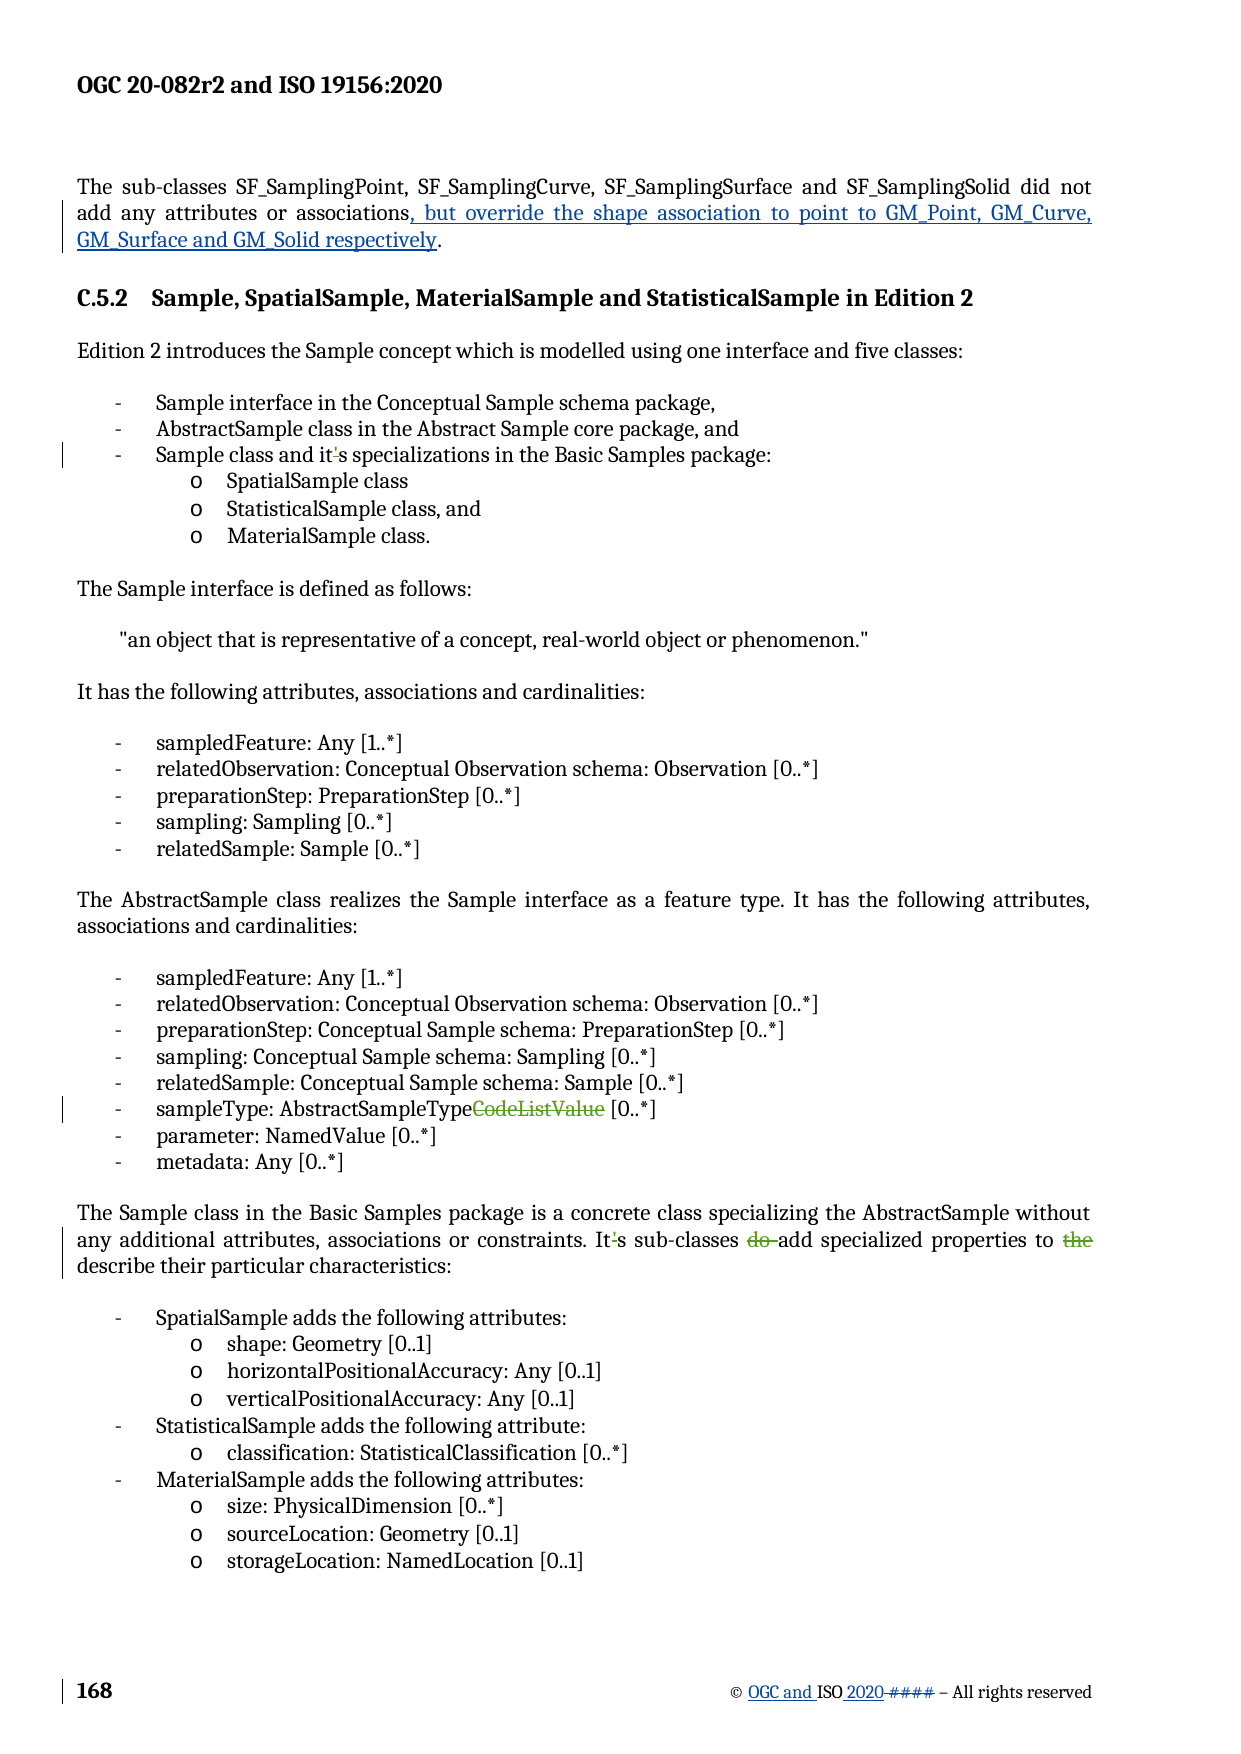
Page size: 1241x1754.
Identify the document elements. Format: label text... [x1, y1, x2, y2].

list horizontalPositionalAccuracy: Any [0..1] [189, 1358, 1092, 1386]
list Sample interface in the Conceptual Sample schema package, [114, 389, 1092, 416]
list MaterialSample class. [189, 523, 1092, 551]
list sampling: Sampling [0..*] [114, 809, 1092, 835]
list verticalPositionalAccuracy: Any [0..1] [189, 1386, 1092, 1413]
list relatedObservation: Conceptual Observation schema: Observation [0..*] [114, 756, 1092, 783]
list SpatialSample adds the following attributes: [114, 1304, 1092, 1331]
list shape: Geometry [0..1] [189, 1331, 1092, 1358]
list sampleType: AbstractSampleType [0..*] [114, 1096, 1092, 1122]
text The AbstractSample class realizes the Sample interface as a feature type. It has the following attributes, associations and cardinalities: [77, 887, 1092, 939]
list SpatialSample class [189, 468, 1092, 496]
list sourceLocation: Geometry [0..1] [189, 1521, 1092, 1548]
text Edition 2 introduces the Sample concept which is modelled using one interface and five classes: [77, 338, 1092, 364]
list parameter: NamedValue [0..*] [114, 1122, 1092, 1149]
list relatedSample: Conceptual Sample schema: Sample [0..*] [114, 1070, 1092, 1096]
list StatisticalSample adds the following attribute: [114, 1413, 1092, 1439]
list classification: StatisticalClassification [0..*] [189, 1439, 1092, 1467]
text The Sample class in the Basic Samples package is a concrete class specializing the AbstractSample without any additional attributes, associations or constraints. Its sub-classes add specialized properties to describe their particular characteristics: [77, 1200, 1092, 1279]
list sampledFeature: Any [1..*] [114, 964, 1092, 991]
list relatedObservation: Conceptual Observation schema: Observation [0..*] [114, 991, 1092, 1017]
list preparationStep: PreparationStep [0..*] [114, 783, 1092, 809]
list relatedSample: Sample [0..*] [114, 835, 1092, 862]
list sampling: Conceptual Sample schema: Sampling [0..*] [114, 1043, 1092, 1070]
list size: PhysicalDimension [0..*] [189, 1493, 1092, 1521]
text It has the following attributes, associations and cardinalities: [77, 678, 1092, 705]
list sampledFeature: Any [1..*] [114, 730, 1092, 756]
list Sample class and its specializations in the Basic Samples package: [114, 442, 1092, 468]
text "an object that is representative of a concept, real-world object or phenomenon." [119, 627, 1092, 653]
list metadata: Any [0..*] [114, 1149, 1092, 1175]
list MaterialSample adds the following attributes: [114, 1467, 1092, 1493]
list storageLocation: NamedLocation [0..1] [189, 1548, 1092, 1576]
text Sample, SpatialSample, MaterialSample and StatisticalSample in Edition 2 [77, 284, 1092, 313]
text The sub-classes SF_SamplingPoint, SF_SamplingCurve, SF_SamplingSurface and SF_SamplingSolid did not add any attributes or associations. [77, 174, 1092, 253]
list AbstractSample class in the Abstract Sample core package, and [114, 416, 1092, 442]
list StatisticalSample class, and [189, 496, 1092, 523]
text The Sample interface is defined as follows: [77, 576, 1092, 602]
list preparationStep: Conceptual Sample schema: PreparationStep [0..*] [114, 1017, 1092, 1043]
